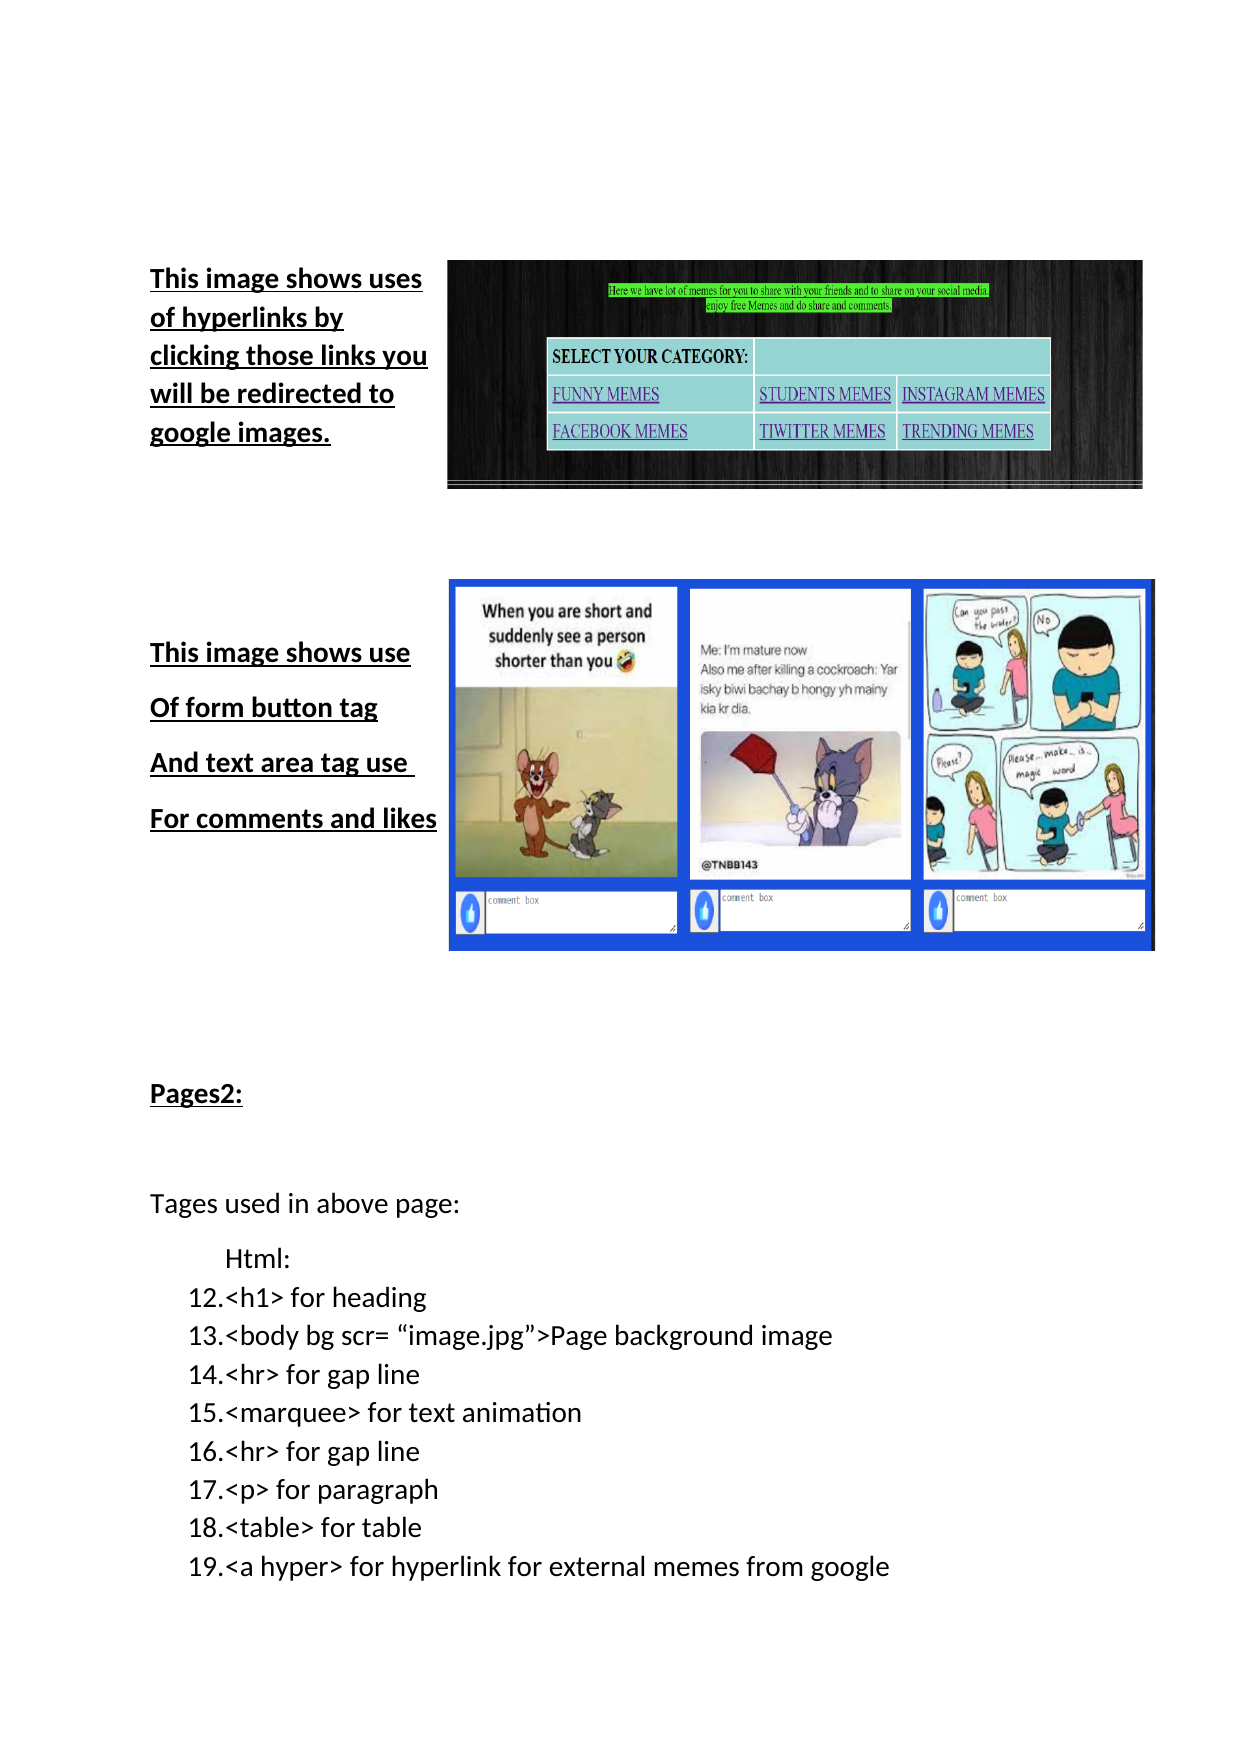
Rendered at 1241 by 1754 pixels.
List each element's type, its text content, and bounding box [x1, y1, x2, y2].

list <marquee> for text animation [187, 1394, 1090, 1430]
list Html: [225, 1241, 1090, 1276]
text This image shows use [150, 634, 448, 670]
picture [445, 260, 1143, 489]
list <hr> for gap line [187, 1356, 1090, 1391]
list <hr> for gap line [187, 1433, 1090, 1468]
list <a hyper> for hyperlink for external memes from google [187, 1548, 1090, 1584]
list <body bg scr= “image.jpg”>Page background image [187, 1317, 1090, 1353]
text And text area tag use [150, 744, 448, 780]
list <h1> for heading [187, 1279, 1090, 1314]
text This image shows uses of hyperlinks by clicking those links you will be redirected to google images. [150, 260, 445, 449]
text Of form button tag [150, 689, 448, 725]
text For comments and likes [150, 800, 448, 835]
list <table> for table [187, 1509, 1090, 1545]
list <p> for paragraph [187, 1471, 1090, 1507]
text Pages2: [150, 1075, 1090, 1111]
picture [448, 579, 1156, 951]
text Tages used in above page: [150, 1185, 1090, 1221]
